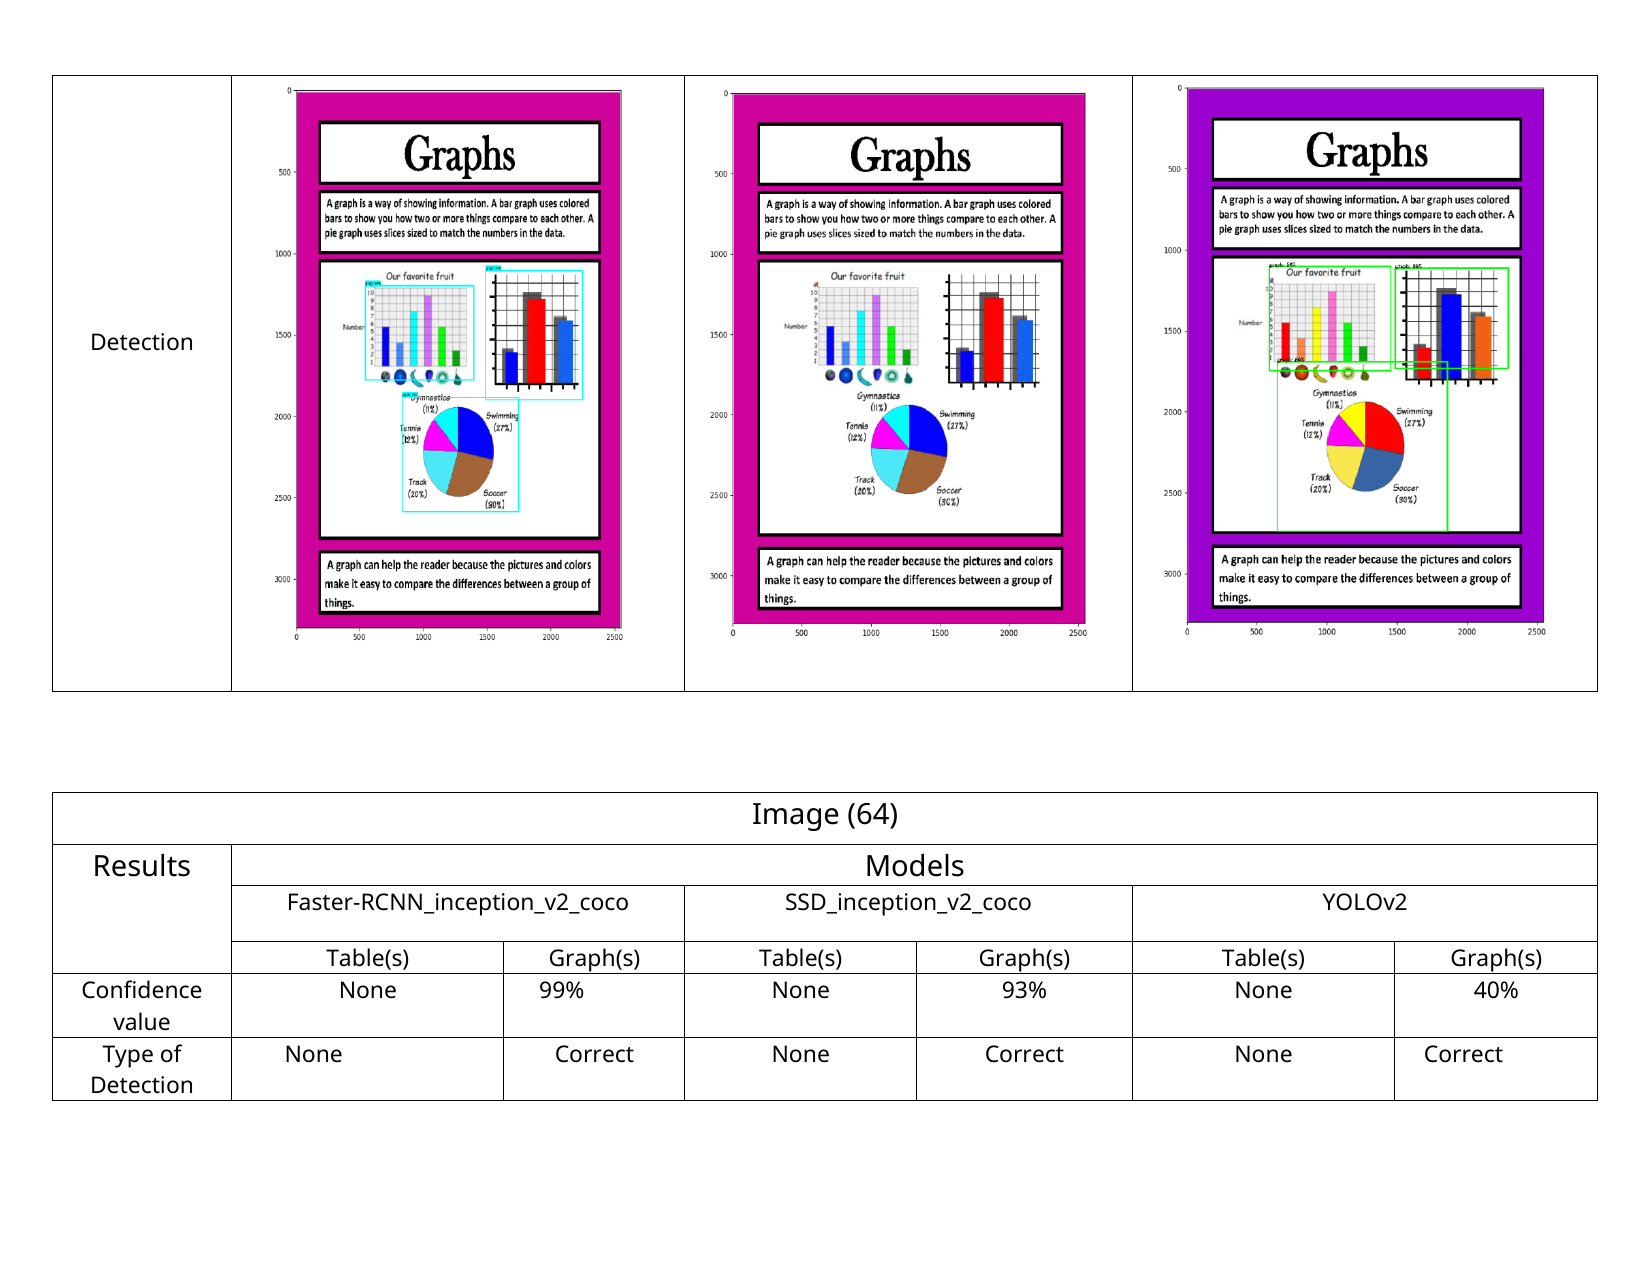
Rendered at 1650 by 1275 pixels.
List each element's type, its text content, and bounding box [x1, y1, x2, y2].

table_cell None [232, 974, 503, 1037]
table_cell 93% [917, 974, 1132, 1037]
table_cell Confidence value [53, 974, 231, 1037]
table_cell Correct [1395, 1038, 1597, 1100]
table_cell None [1133, 974, 1394, 1037]
table_cell Detection [53, 76, 231, 691]
table_cell None [685, 974, 916, 1037]
table_cell Results [53, 845, 231, 885]
table_cell Models [232, 845, 1597, 885]
picture [1150, 76, 1580, 645]
table_cell Graph(s) [1395, 942, 1597, 973]
table_cell [53, 885, 231, 973]
table_cell Graph(s) [917, 942, 1132, 973]
table_cell YOLOv2 [1133, 886, 1597, 941]
table_cell None [232, 1038, 503, 1100]
table_cell [232, 76, 684, 691]
table_cell SSD_inception_v2_coco [685, 886, 1132, 941]
table_cell Type of Detection [53, 1038, 231, 1100]
table_cell Faster-RCNN_inception_v2_coco [232, 886, 684, 941]
table_cell Correct [504, 1038, 684, 1100]
table_cell Graph(s) [504, 942, 684, 973]
table_cell [685, 76, 1132, 691]
picture [247, 76, 669, 645]
table_header Image (64) [53, 793, 1597, 844]
table_cell None [685, 1038, 916, 1100]
table_cell Correct [917, 1038, 1132, 1100]
table_cell Table(s) [232, 942, 503, 973]
picture [703, 76, 1114, 645]
table_cell [1133, 76, 1597, 691]
table_cell Table(s) [1133, 942, 1394, 973]
table_cell Table(s) [685, 942, 916, 973]
table_cell 40% [1395, 974, 1597, 1037]
table_cell None [1133, 1038, 1394, 1100]
table_cell 99% [504, 974, 684, 1037]
